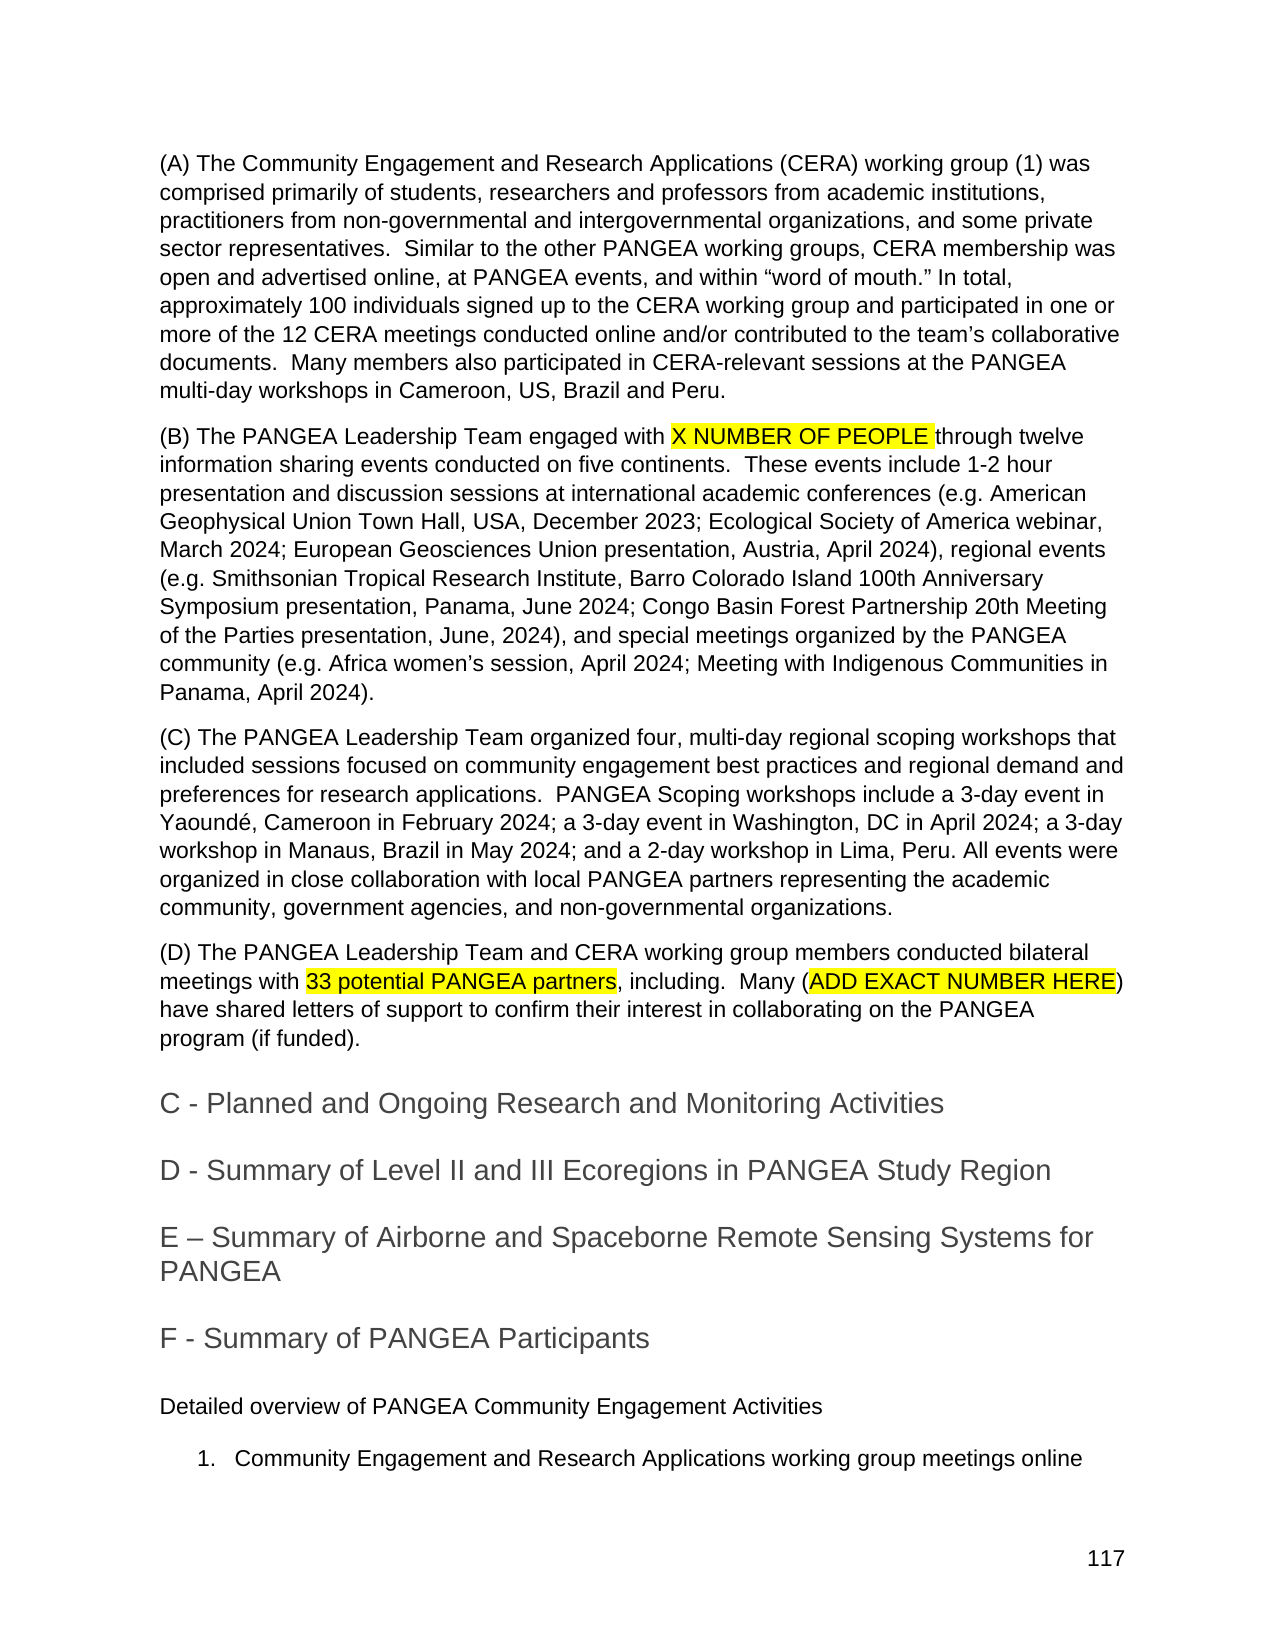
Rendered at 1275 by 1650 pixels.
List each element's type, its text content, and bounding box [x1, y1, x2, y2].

subtitle D - Summary of Level II and III Ecoregions in PANGEA Study Region [159, 1153, 1125, 1187]
subtitle F - Summary of PANGEA Participants [159, 1321, 1125, 1354]
text (C) The PANGEA Leadership Team organized four, multi-day regional scoping workshops that included sessions focused on community engagement best practices and regional demand and preferences for research applications. PANGEA Scoping workshops include a 3-day event in Yaoundé, Cameroon in February 2024; a 3-day event in Washington, DC in April 2024; a 3-day workshop in Manaus, Brazil in May 2024; and a 2-day workshop in Lima, Peru. All events were organized in close collaboration with local PANGEA partners representing the academic community, government agencies, and non-governmental organizations. [159, 724, 1125, 921]
text Detailed overview of PANGEA Community Engagement Activities [159, 1393, 1125, 1419]
text (D) The PANGEA Leadership Team and CERA working group members conducted bilateral meetings with 33 potential PANGEA partners, including. Many (ADD EXACT NUMBER HERE) have shared letters of support to confirm their interest in collaborating on the PANGEA program (if funded). [159, 939, 1125, 1051]
text (A) The Community Engagement and Research Applications (CERA) working group (1) was comprised primarily of students, researchers and professors from academic institutions, practitioners from non-governmental and intergovernmental organizations, and some private sector representatives. Similar to the other PANGEA working groups, CERA membership was open and advertised online, at PANGEA events, and within “word of mouth.” In total, approximately 100 individuals signed up to the CERA working group and participated in one or more of the 12 CERA meetings conducted online and/or contributed to the team’s collaborative documents. Many members also participated in CERA-relevant sessions at the PANGEA multi-day workshops in Cameroon, US, Brazil and Peru. [159, 150, 1125, 404]
list Community Engagement and Research Applications working group meetings online [197, 1445, 1125, 1472]
subtitle C - Planned and Ongoing Research and Monitoring Activities [159, 1086, 1125, 1120]
text (B) The PANGEA Leadership Team engaged with X NUMBER OF PEOPLE through twelve information sharing events conducted on five continents. These events include 1-2 hour presentation and discussion sessions at international academic conferences (e.g. American Geophysical Union Town Hall, USA, December 2023; Ecological Society of America webinar, March 2024; European Geosciences Union presentation, Austria, April 2024), regional events (e.g. Smithsonian Tropical Research Institute, Barro Colorado Island 100th Anniversary Symposium presentation, Panama, June 2024; Congo Basin Forest Partnership 20th Meeting of the Parties presentation, June, 2024), and special meetings organized by the PANGEA community (e.g. Africa women’s session, April 2024; Meeting with Indigenous Communities in Panama, April 2024). [159, 423, 1125, 705]
subtitle E – Summary of Airborne and Spaceborne Remote Sensing Systems for PANGEA [159, 1220, 1125, 1287]
